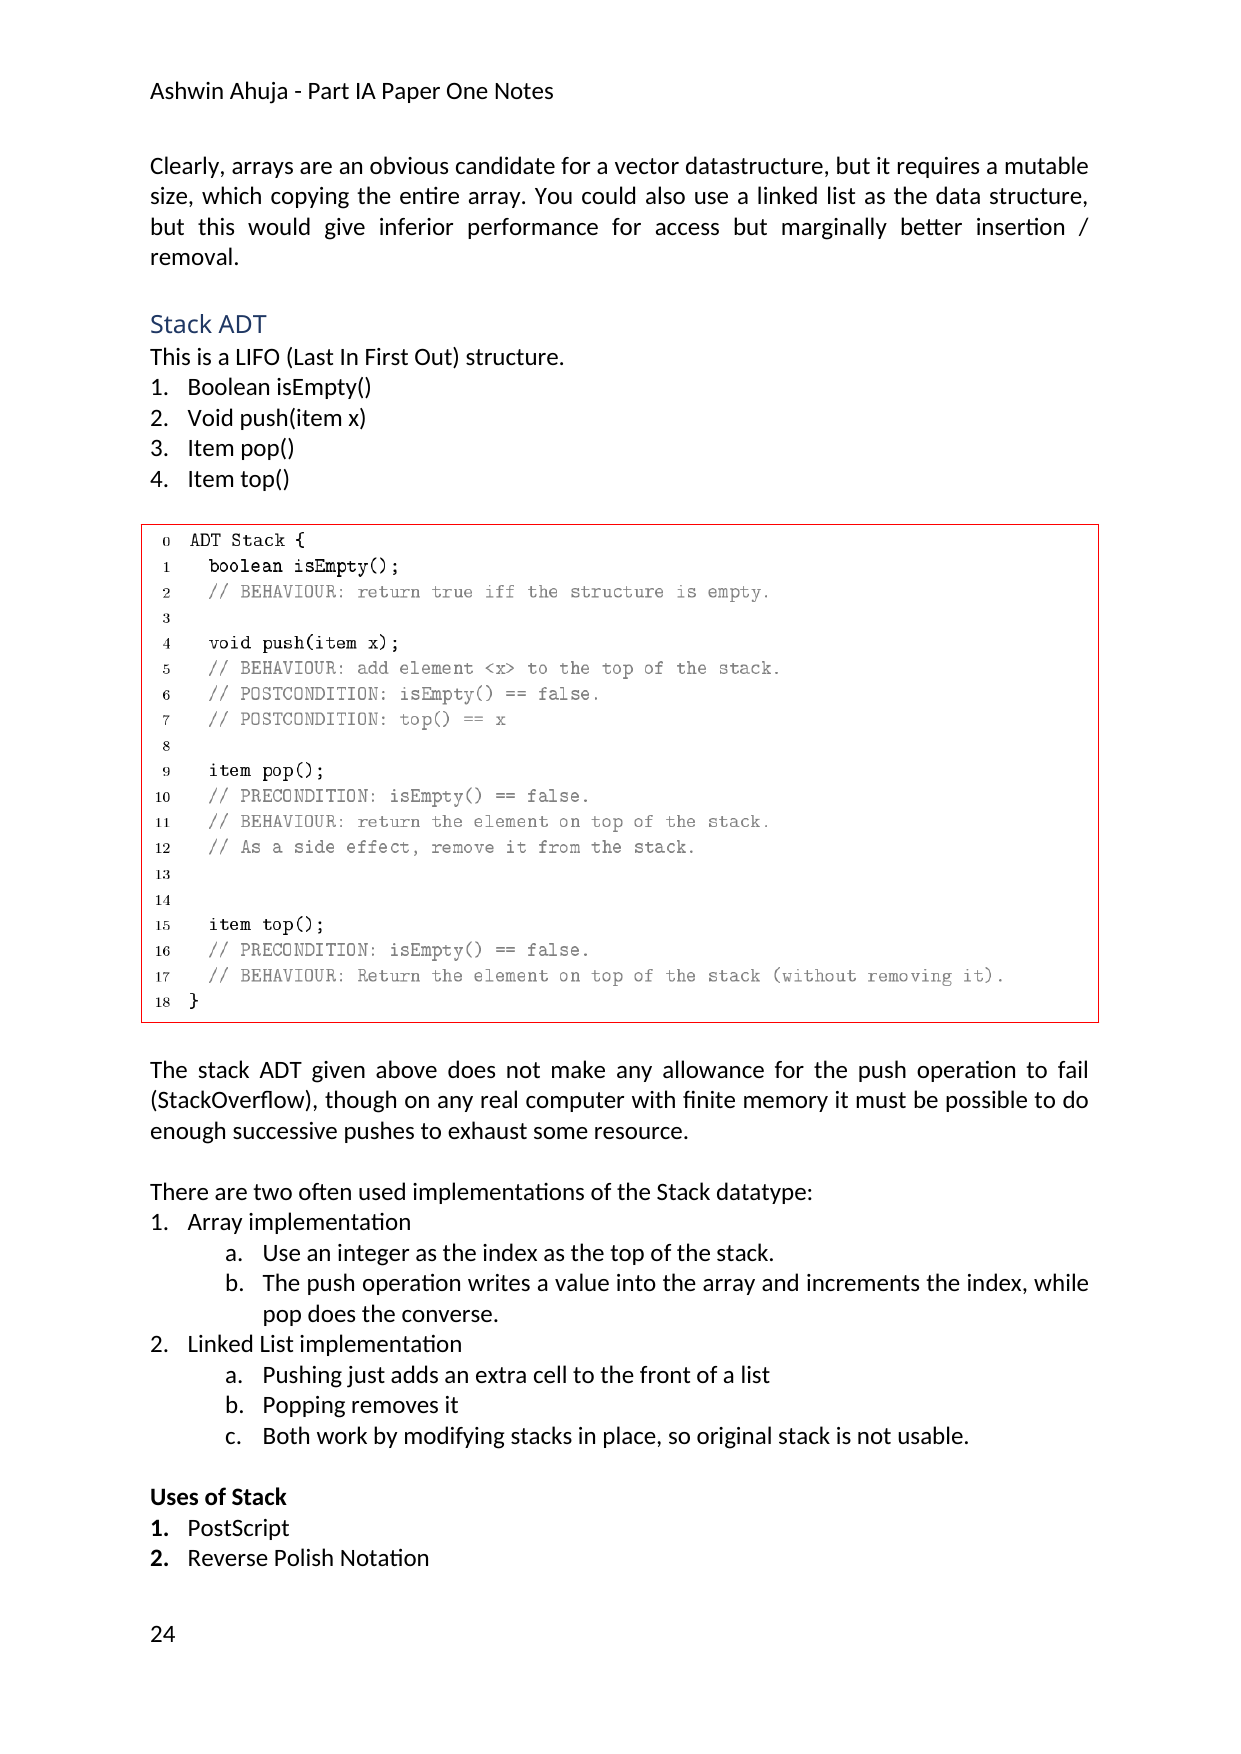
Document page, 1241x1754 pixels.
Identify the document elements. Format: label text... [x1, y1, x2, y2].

list Pushing just adds an extra cell to the front of a list [225, 1359, 1090, 1389]
list Boolean isEmpty() [150, 371, 1090, 402]
list Item top() [150, 463, 1090, 493]
picture [150, 527, 1013, 1021]
list Array implementation [150, 1206, 1090, 1237]
list Both work by modifying stacks in place, so original stack is not usable. [225, 1420, 1090, 1451]
list PostScript [150, 1512, 1090, 1542]
subtitle Stack ADT [150, 307, 1090, 341]
text There are two often used implementations of the Stack datatype: [150, 1176, 1090, 1206]
text This is a LIFO (Last In First Out) structure. [150, 341, 1090, 371]
list Void push(item x) [150, 402, 1090, 432]
list The push operation writes a value into the array and increments the index, while pop does the converse. [225, 1267, 1090, 1328]
text Uses of Stack [150, 1481, 1090, 1512]
list Use an integer as the index as the top of the stack. [225, 1237, 1090, 1267]
text The stack ADT given above does not make any allowance for the push operation to fail (StackOverflow), though on any real computer with finite memory it must be possible to do enough successive pushes to exhaust some resource. [150, 1054, 1090, 1145]
list Reverse Polish Notation [150, 1542, 1090, 1573]
list Popping removes it [225, 1389, 1090, 1420]
text Clearly, arrays are an obvious candidate for a vector datastructure, but it requires a mutable size, which copying the entire array. You could also use a linked list as the data structure, but this would give inferior performance for access but marginally better insertion / removal. [150, 150, 1090, 272]
list Item pop() [150, 432, 1090, 463]
list Linked List implementation [150, 1328, 1090, 1359]
